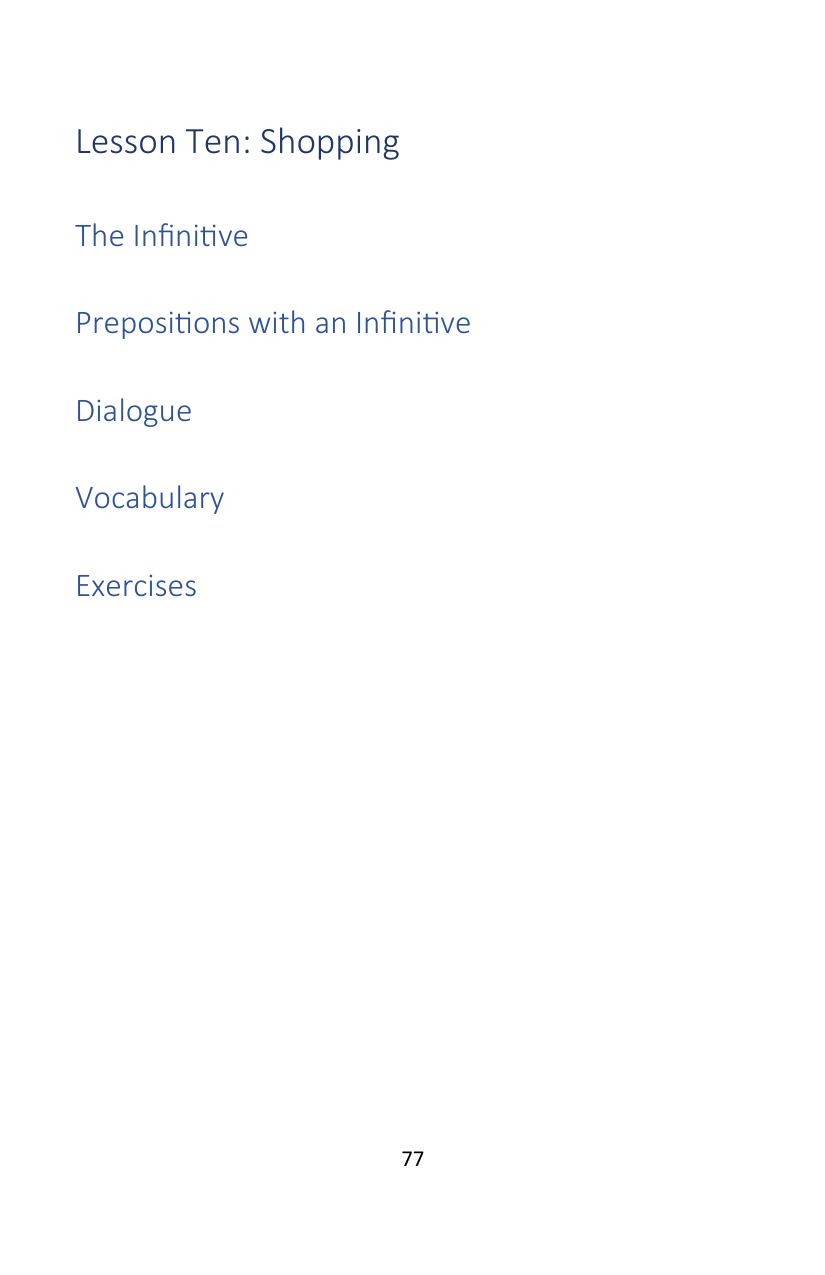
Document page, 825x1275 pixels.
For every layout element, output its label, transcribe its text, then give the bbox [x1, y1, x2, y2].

subtitle The Infinitive [75, 213, 750, 254]
subtitle Vocabulary [75, 476, 750, 517]
subtitle Dialogue [75, 389, 750, 429]
subtitle Exercises [75, 564, 750, 605]
subtitle Prepositions with an Infinitive [75, 301, 750, 342]
subtitle Lesson Ten: Shopping [75, 117, 750, 162]
